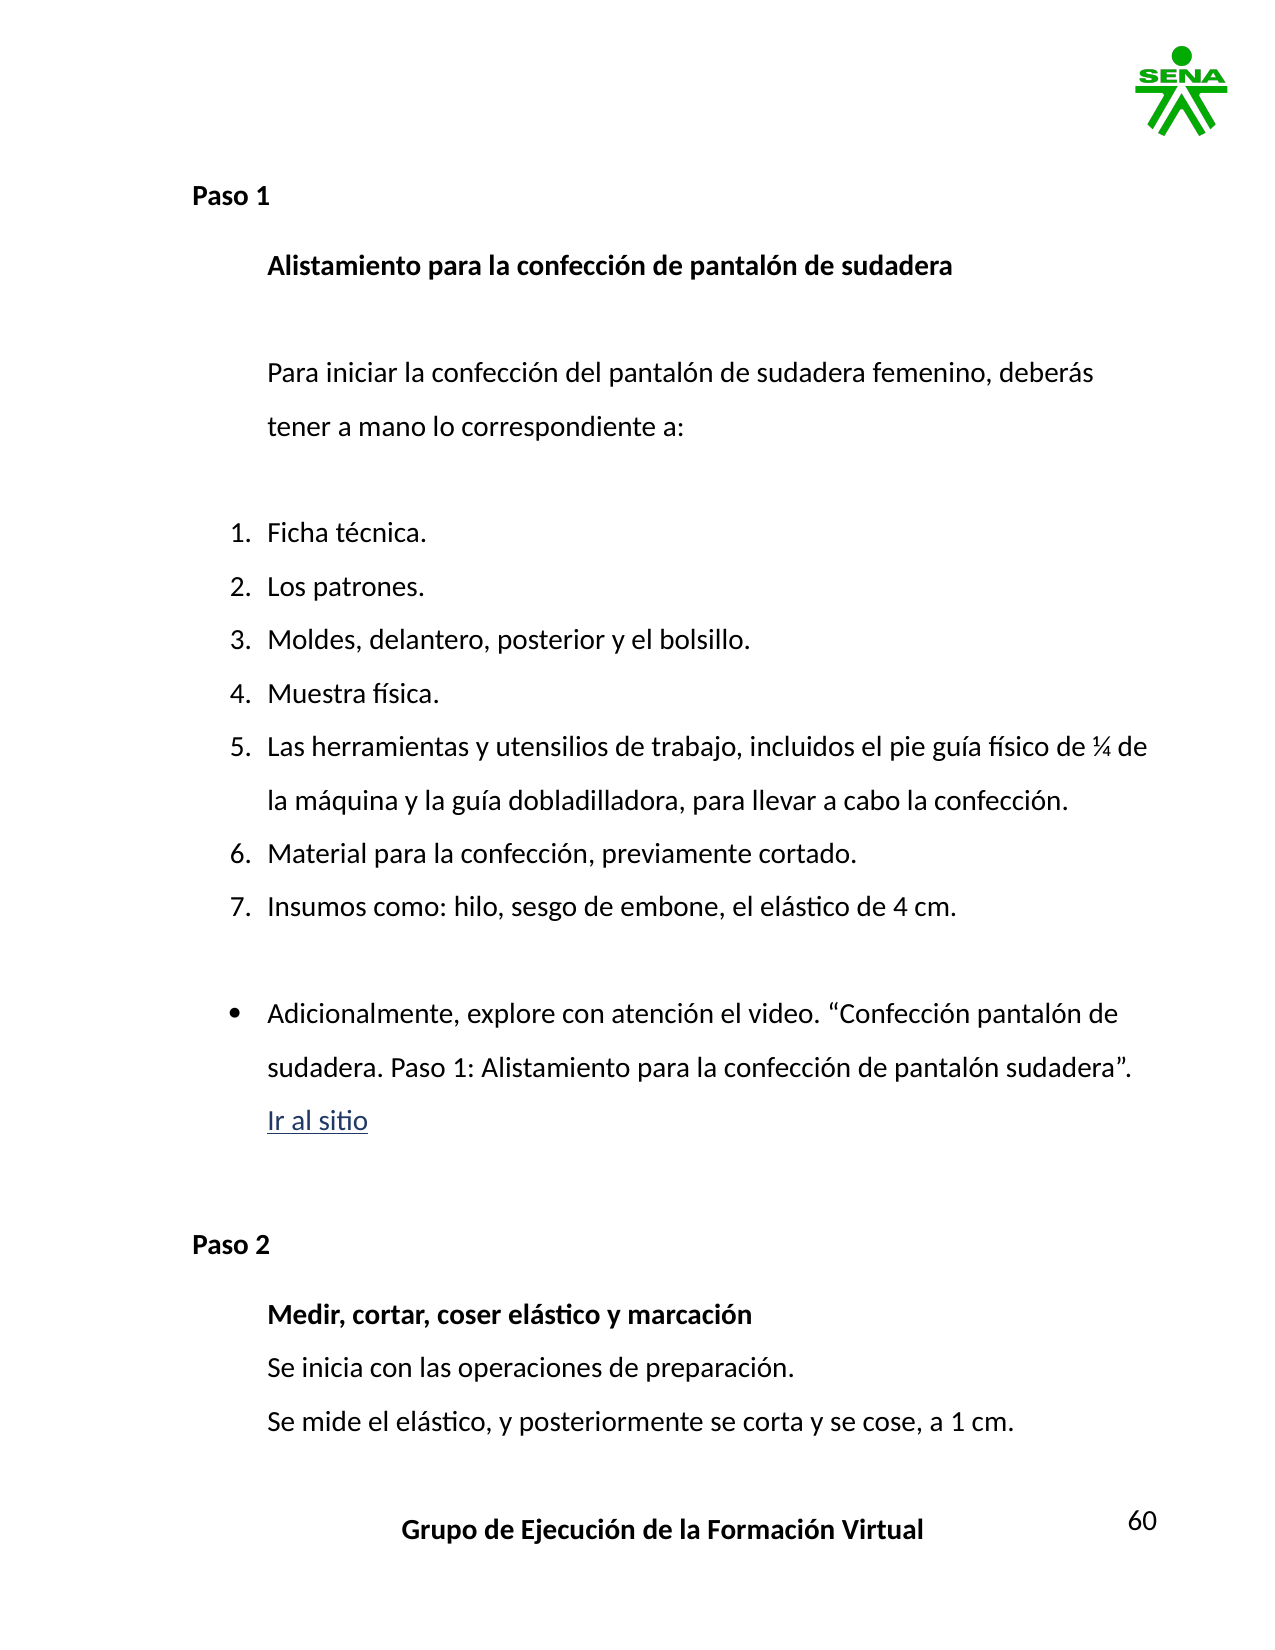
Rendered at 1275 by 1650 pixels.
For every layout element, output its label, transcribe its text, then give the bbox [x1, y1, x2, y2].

list Las herramientas y utensilios de trabajo, incluidos el pie guía físico de ¼ de la máquina y la guía dobladilladora, para llevar a cabo la confección. [229, 728, 1157, 817]
list Se mide el elástico, y posteriormente se corta y se cose, a 1 cm. [267, 1403, 1157, 1438]
list Los patrones. [229, 568, 1157, 603]
text Paso 2 [118, 1226, 1157, 1261]
list Para iniciar la confección del pantalón de sudadera femenino, deberás tener a mano lo correspondiente a: [267, 354, 1157, 443]
list Material para la confección, previamente cortado. [229, 835, 1157, 871]
list Se inicia con las operaciones de preparación. [267, 1349, 1157, 1385]
text Paso 1 [118, 177, 1157, 213]
list Ficha técnica. [229, 514, 1157, 550]
list Medir, cortar, coser elástico y marcación [267, 1296, 1157, 1332]
list Moldes, delantero, posterior y el bolsillo. [229, 621, 1157, 657]
list Muestra física. [229, 675, 1157, 710]
list Alistamiento para la confección de pantalón de sudadera [267, 247, 1157, 283]
list Ir al sitio [267, 1102, 1157, 1138]
picture [1135, 46, 1228, 136]
list Adicionalmente, explore con atención el video. “Confección pantalón de sudadera. Paso 1: Alistamiento para la confección de pantalón sudadera”. [229, 995, 1157, 1084]
list Insumos como: hilo, sesgo de embone, el elástico de 4 cm. [229, 888, 1157, 924]
